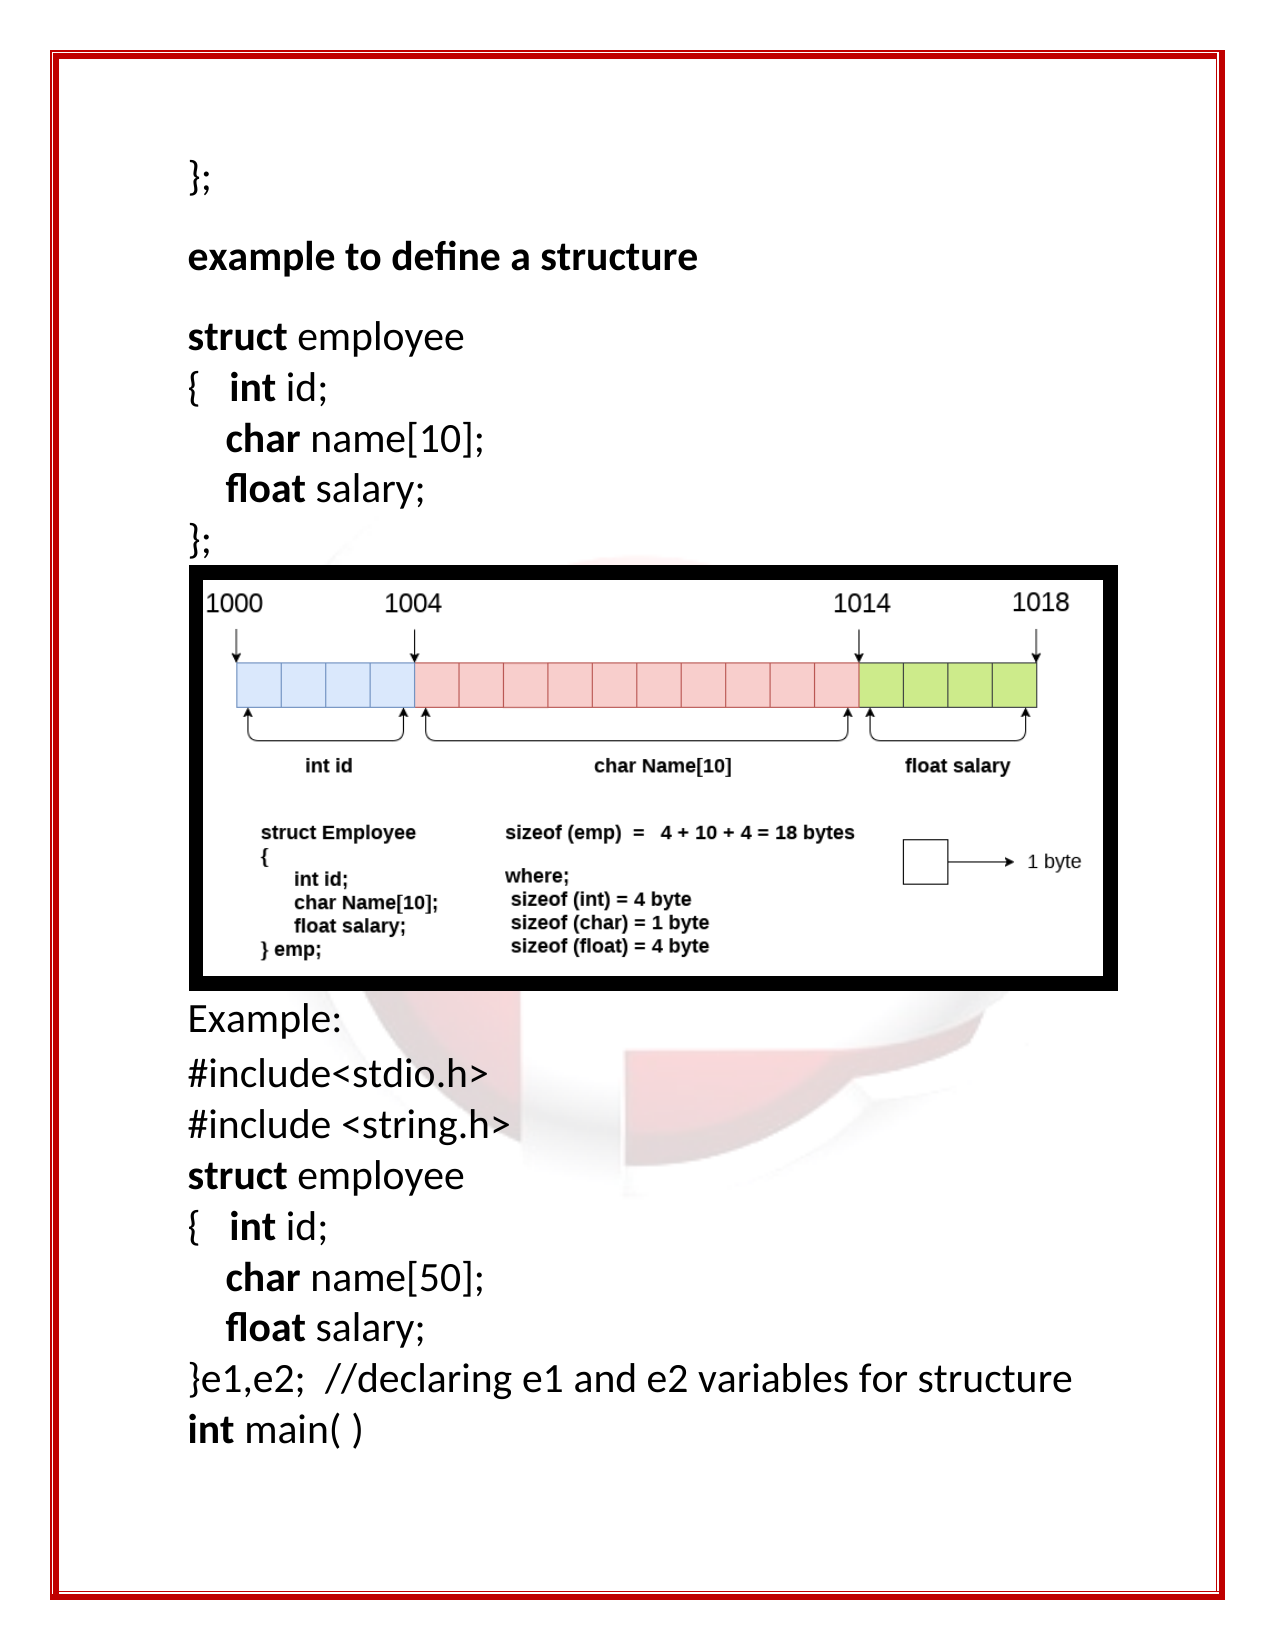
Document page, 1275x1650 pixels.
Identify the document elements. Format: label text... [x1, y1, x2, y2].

text #include <string.h> [187, 1098, 1125, 1149]
text }; [187, 150, 1125, 201]
text }e1,e2; //declaring e1 and e2 variables for structure [187, 1352, 1125, 1403]
text float salary; [187, 462, 1125, 513]
text char name[10]; [187, 412, 1125, 462]
text }; [187, 513, 1125, 564]
text #include<stdio.h> [187, 1047, 1125, 1098]
text int main( ) [187, 1403, 1125, 1454]
text { int id; [187, 1200, 1125, 1251]
text struct employee [187, 310, 1125, 361]
text { int id; [187, 361, 1125, 412]
text struct employee [187, 1149, 1125, 1200]
picture [203, 580, 1103, 976]
text example to define a structure [187, 230, 1125, 281]
text char name[50]; [187, 1251, 1125, 1301]
text float salary; [187, 1301, 1125, 1352]
text Example: [187, 992, 1125, 1043]
